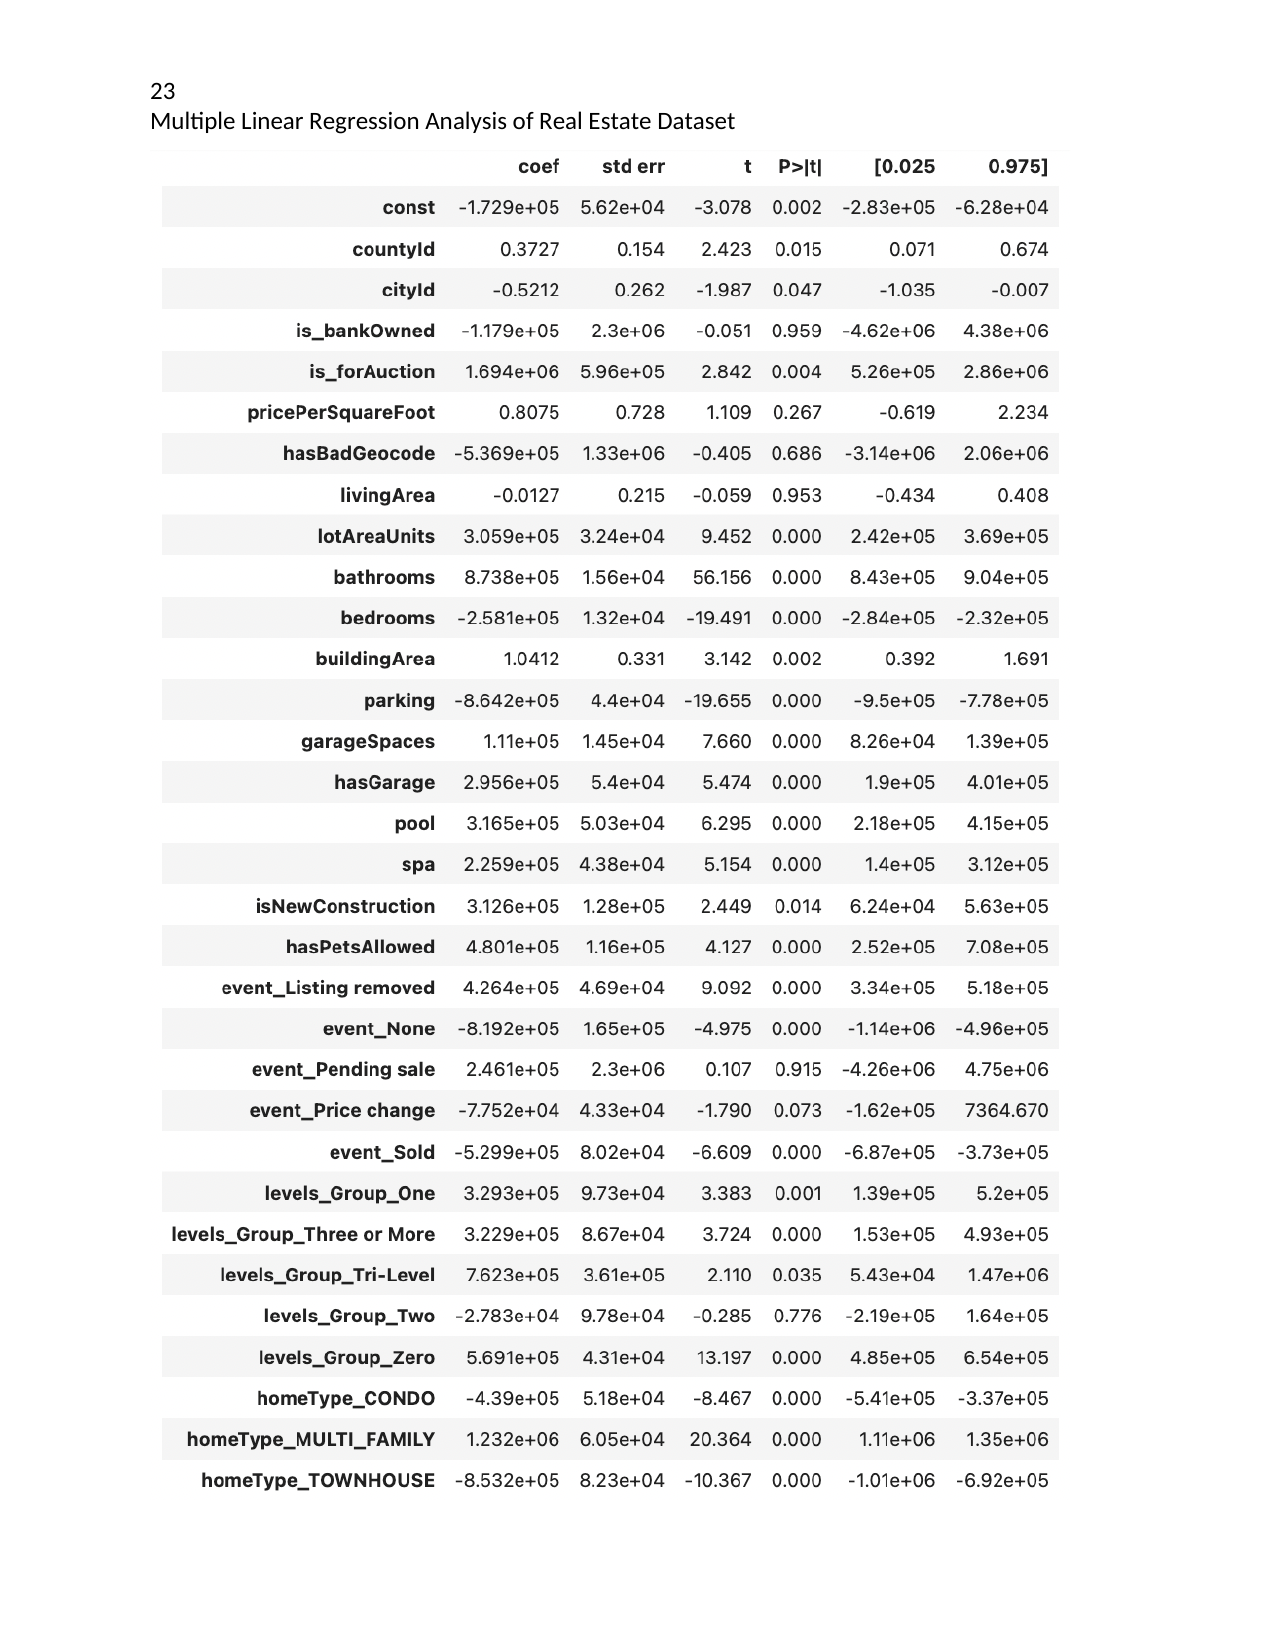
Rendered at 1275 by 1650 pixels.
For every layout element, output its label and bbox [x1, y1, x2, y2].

picture [150, 150, 1071, 1500]
